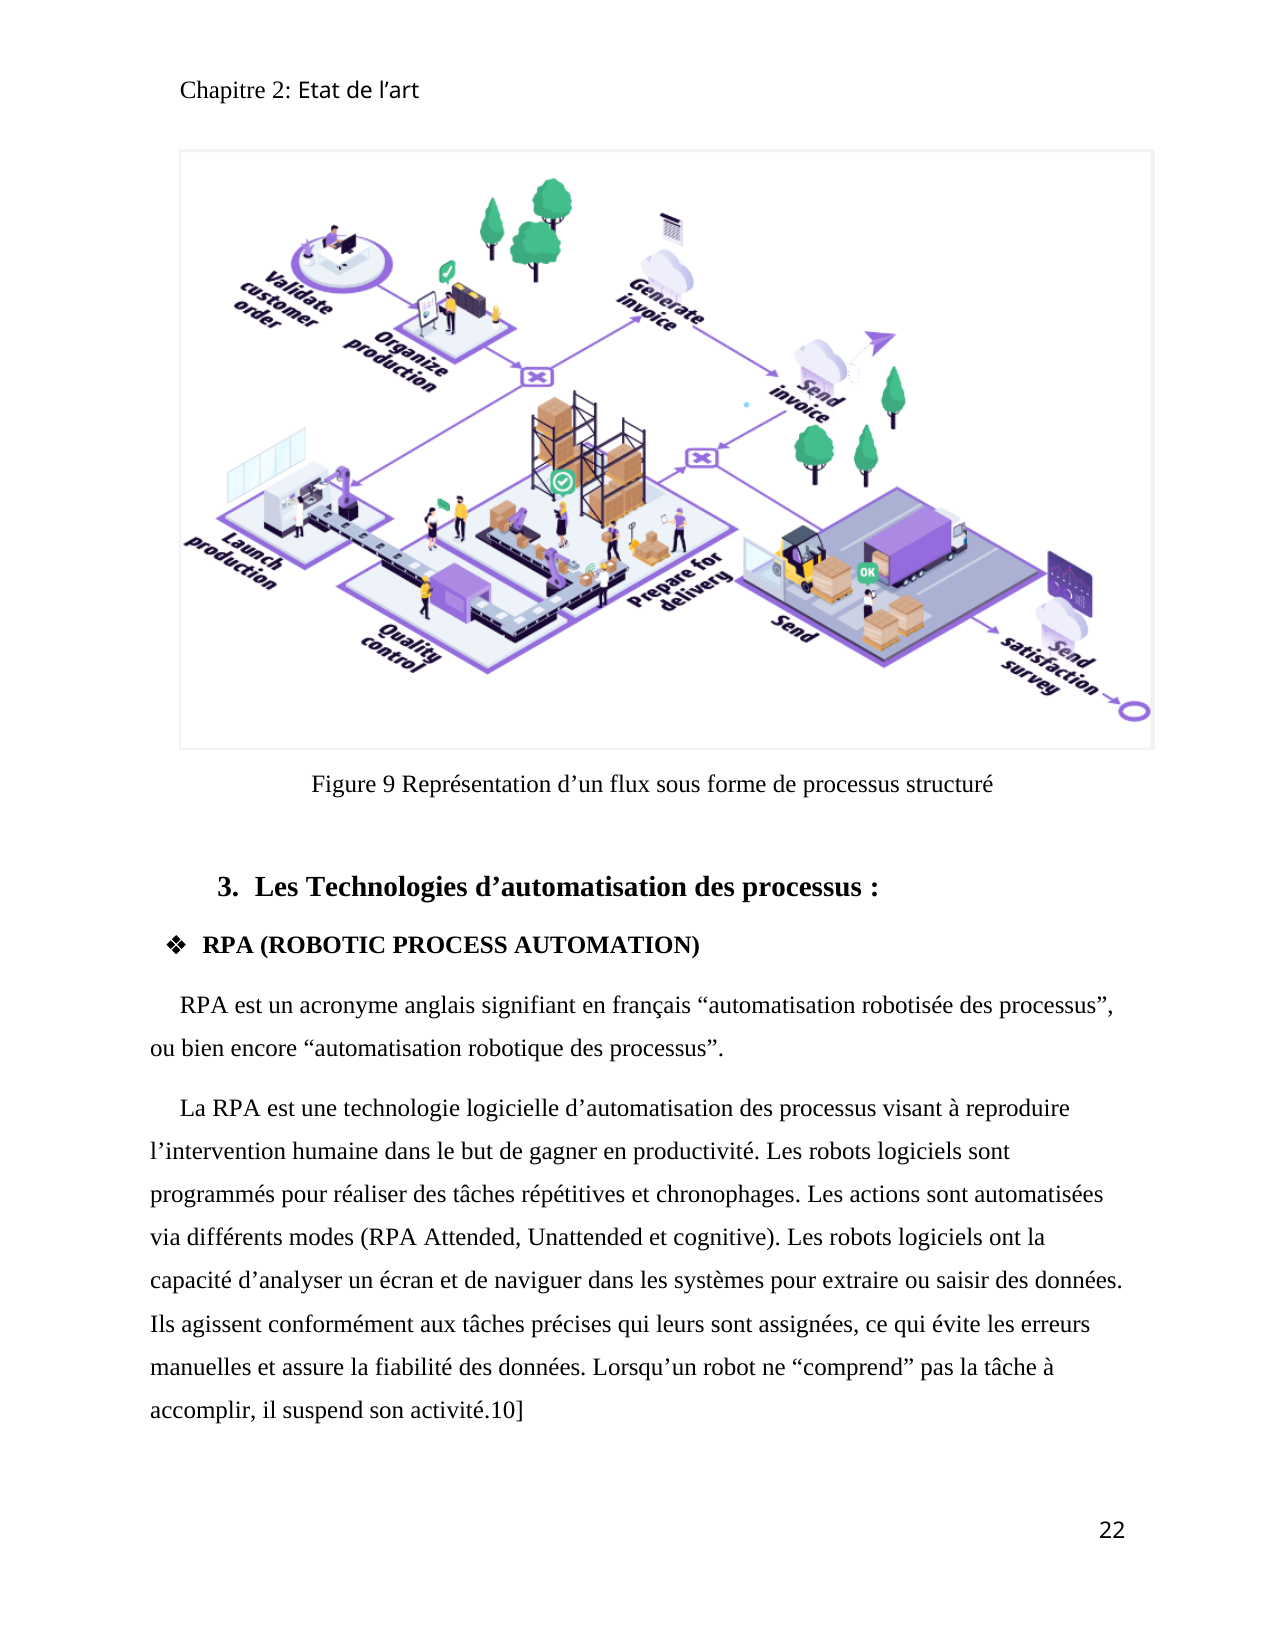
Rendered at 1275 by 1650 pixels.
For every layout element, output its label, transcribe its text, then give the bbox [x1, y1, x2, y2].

text RPA est un acronyme anglais signifiant en français “automatisation robotisée des processus”, ou bien encore “automatisation robotique des processus”. [150, 990, 1125, 1062]
subtitle Les Technologies d’automatisation des processus : [217, 869, 1125, 903]
list RPA (ROBOTIC PROCESS AUTOMATION) [165, 930, 1125, 959]
picture [179, 149, 1155, 750]
text La RPA est une technologie logicielle d’automatisation des processus visant à reproduire l’intervention humaine dans le but de gagner en productivité. Les robots logiciels sont programmés pour réaliser des tâches répétitives et chronophages. Les actions sont automatisées via différents modes (RPA Attended, Unattended et cognitive). Les robots logiciels ont la capacité d’analyser un écran et de naviguer dans les systèmes pour extraire ou saisir des données. Ils agissent conformément aux tâches précises qui leurs sont assignées, ce qui évite les erreurs manuelles et assure la fiabilité des données. Lorsqu’un robot ne “comprend” pas la tâche à accomplir, il suspend son activité.10] [150, 1093, 1125, 1424]
text Figure 9 Représentation d’un flux sous forme de processus structuré [150, 769, 1125, 798]
